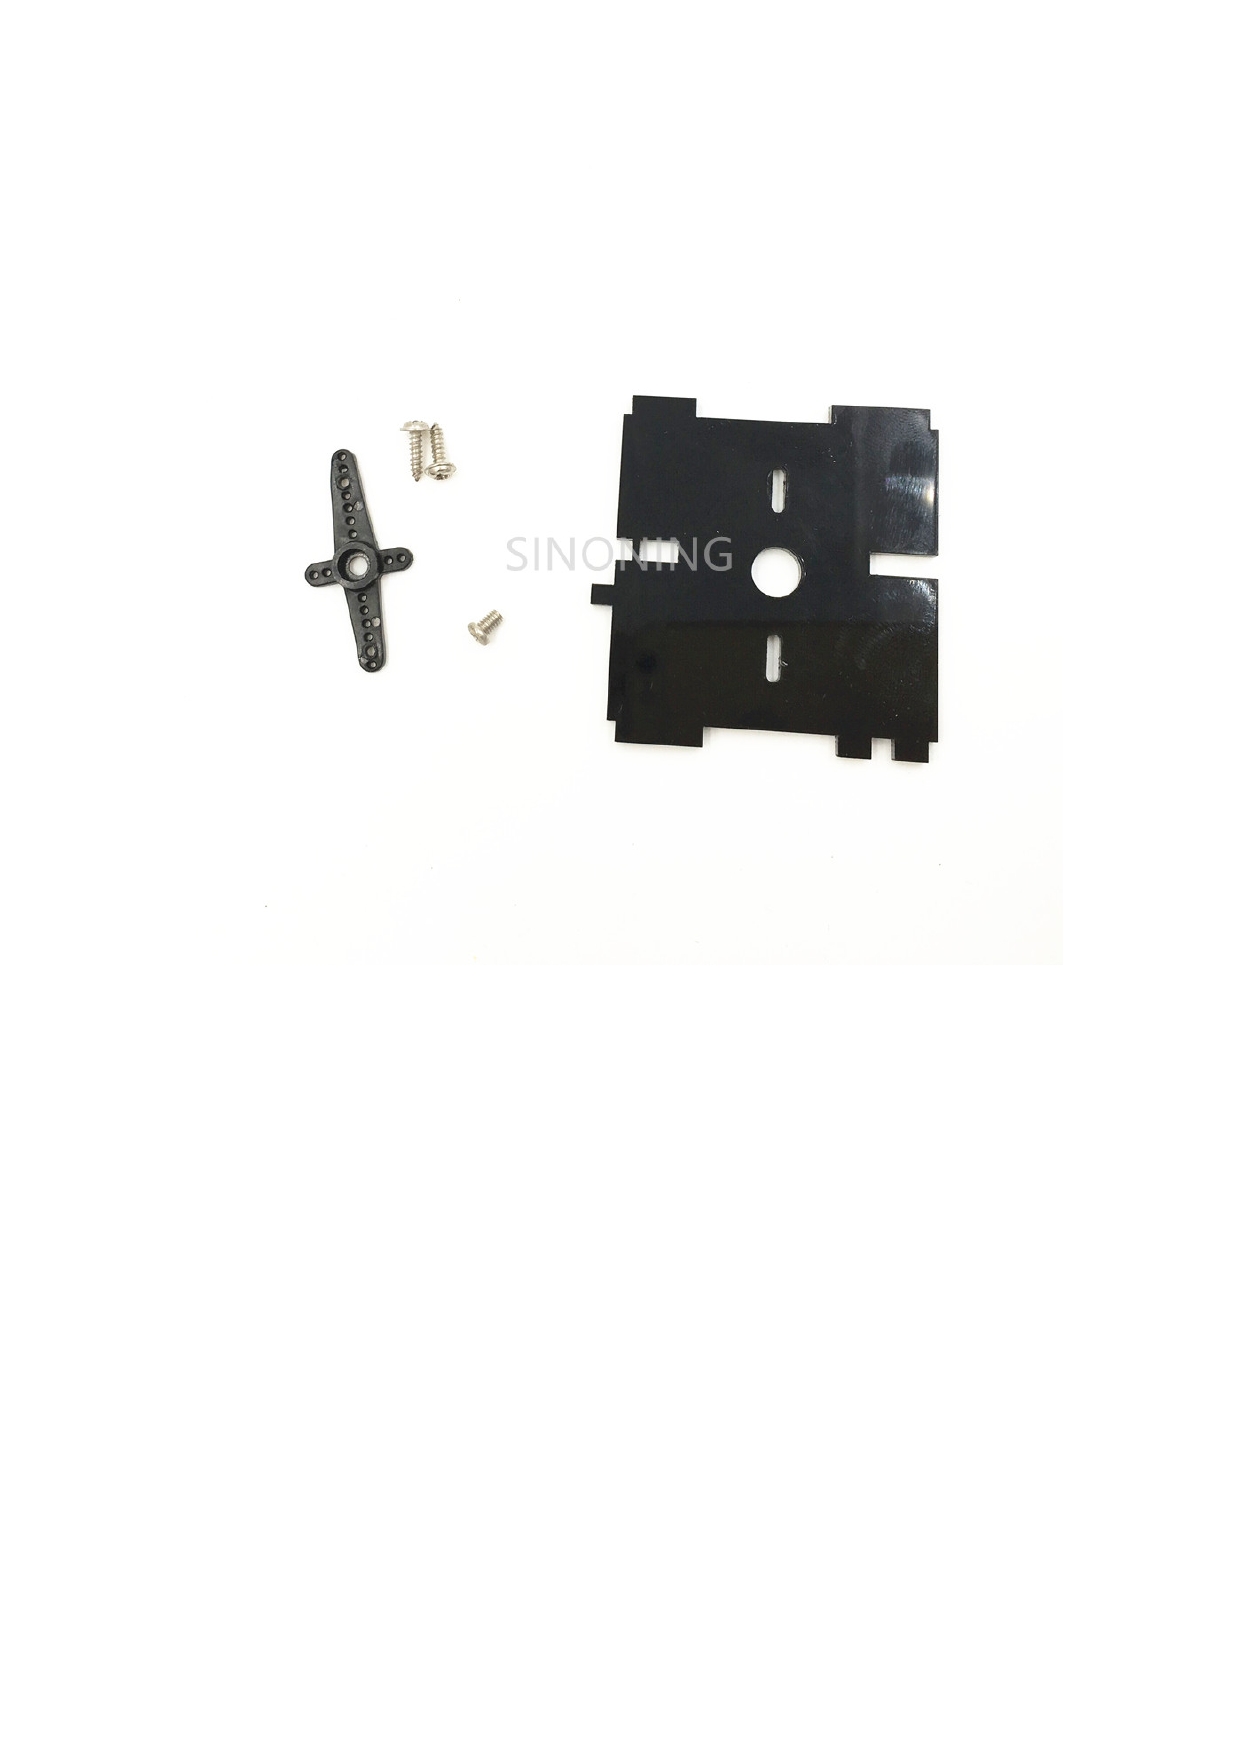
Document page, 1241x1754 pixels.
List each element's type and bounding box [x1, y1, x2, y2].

picture [177, 147, 1063, 965]
